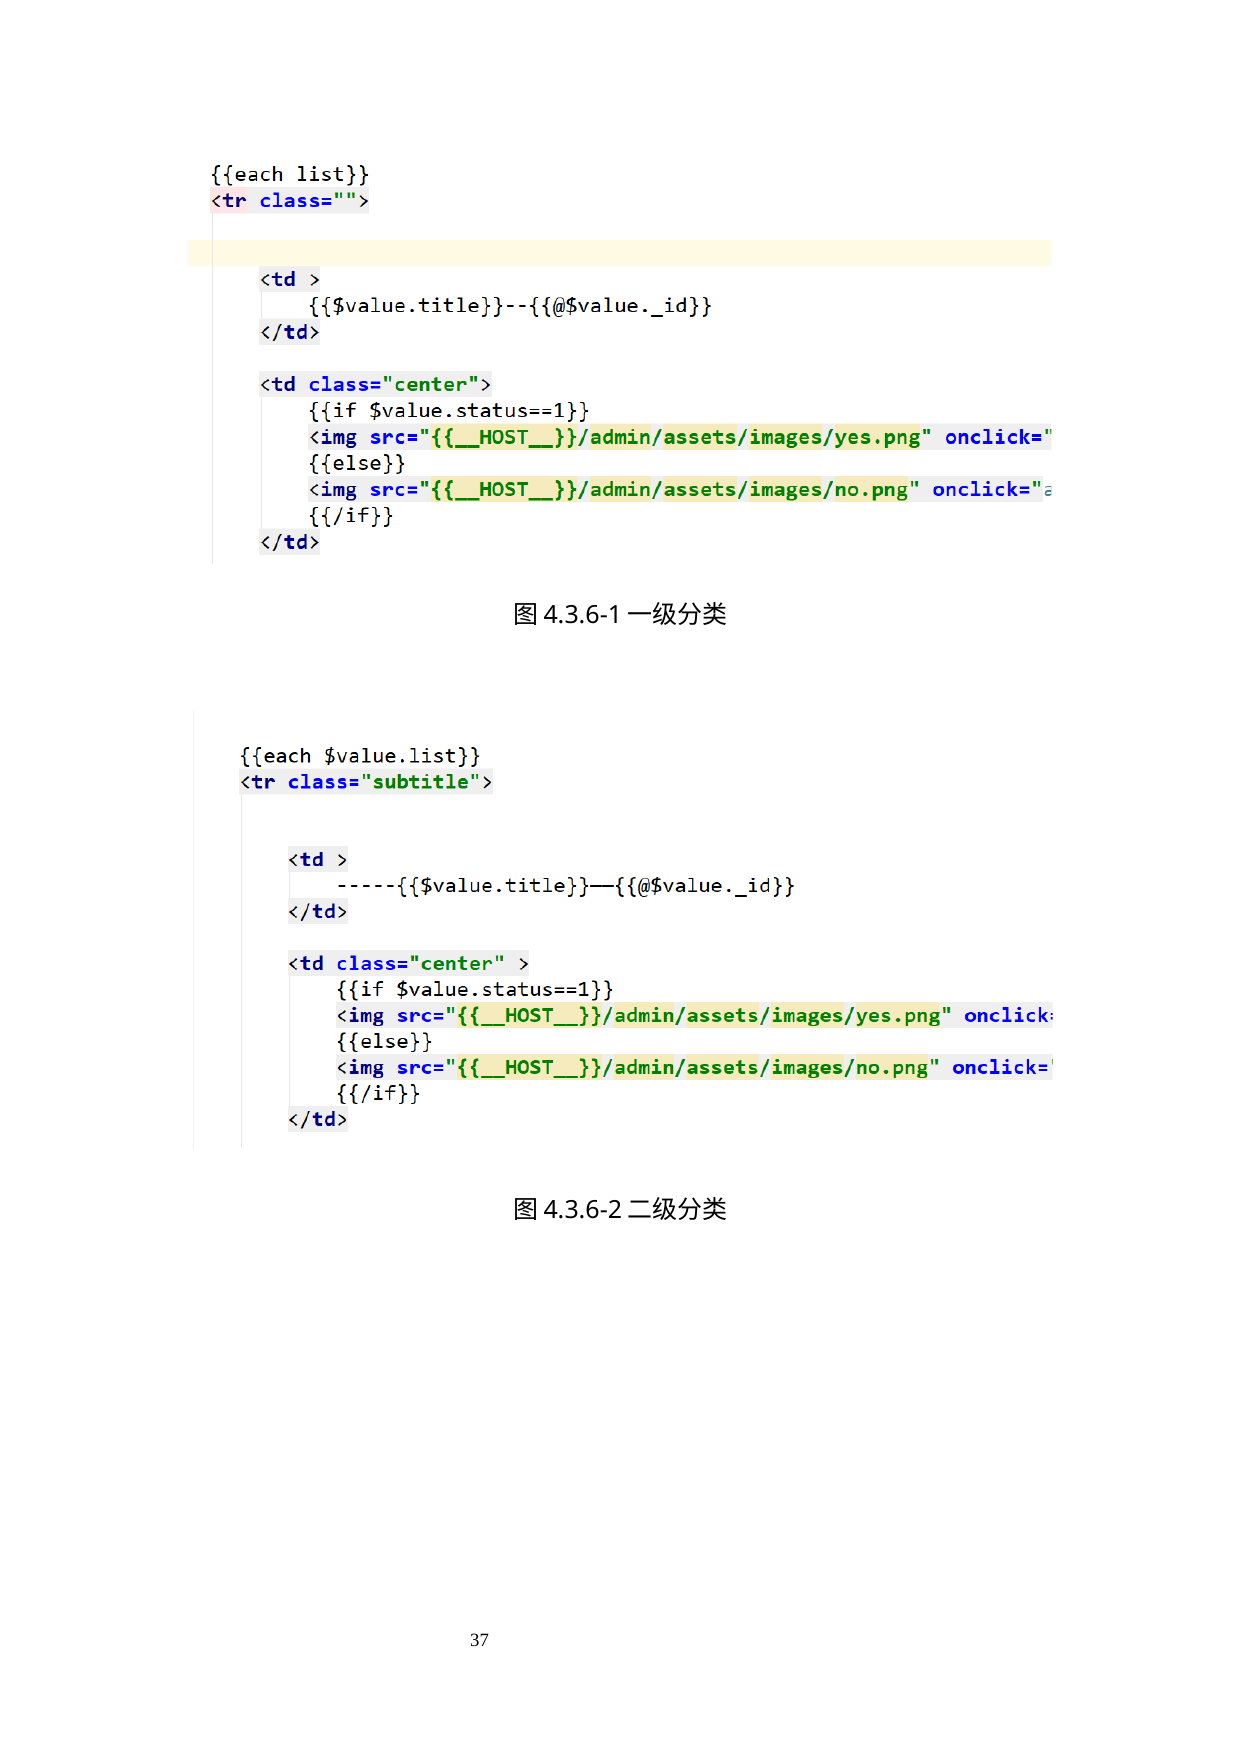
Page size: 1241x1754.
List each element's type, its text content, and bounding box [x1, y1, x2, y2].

picture [187, 711, 1053, 1148]
picture [187, 150, 1052, 564]
list 图4.3.6-1一级分类 [187, 580, 1053, 646]
list 图4.3.6-2二级分类 [187, 1174, 1053, 1240]
